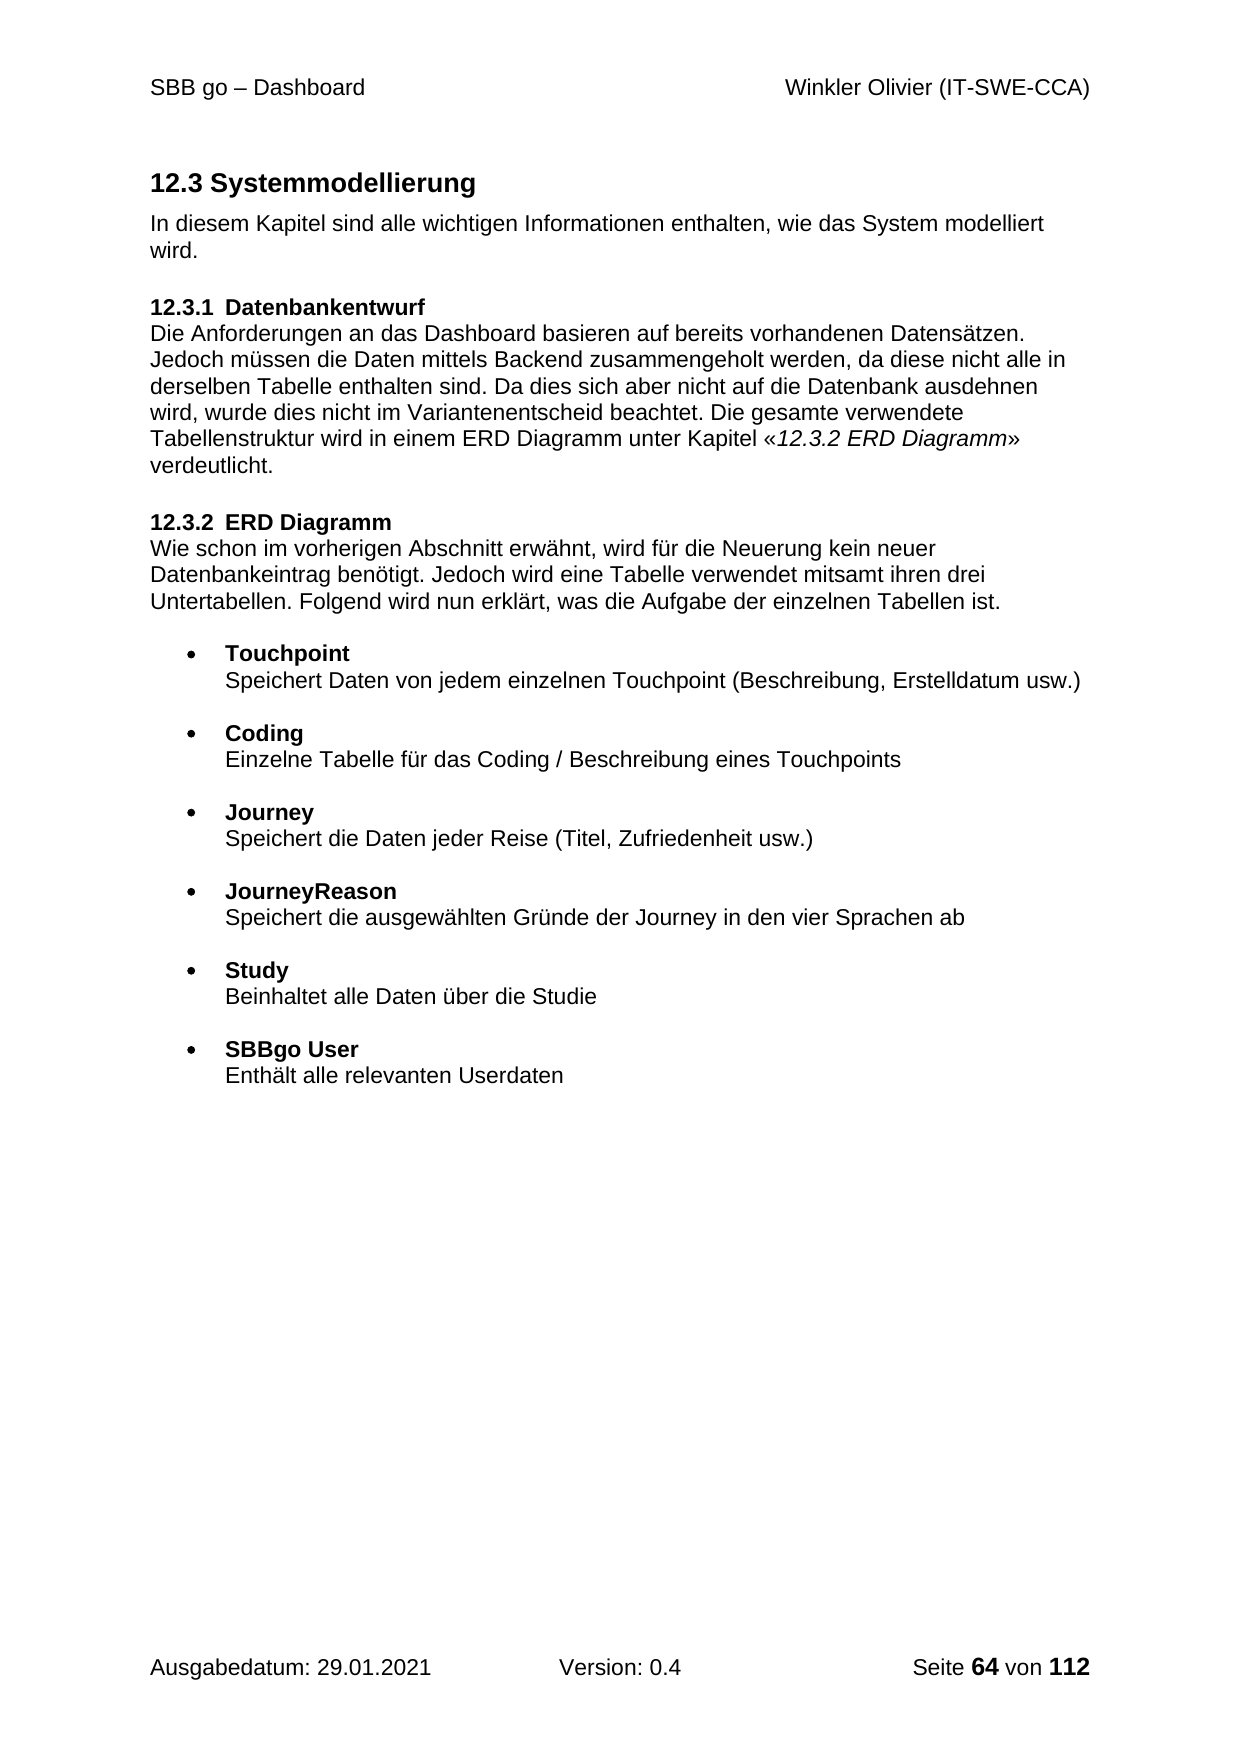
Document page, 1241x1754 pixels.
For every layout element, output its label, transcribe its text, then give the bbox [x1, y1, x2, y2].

list Study [187, 957, 1090, 983]
text Speichert die Daten jeder Reise (Titel, Zufriedenheit usw.) [225, 825, 1090, 851]
list Einzelne Tabelle für das Coding / Beschreibung eines Touchpoints [225, 746, 1090, 772]
text Die Anforderungen an das Dashboard basieren auf bereits vorhandenen Datensätzen. Jedoch müssen die Daten mittels Backend zusammengeholt werden, da diese nicht alle in derselben Tabelle enthalten sind. Da dies sich aber nicht auf die Datenbank ausdehnen wird, wurde dies nicht im Variantenentscheid beachtet. Die gesamte verwendete Tabellenstruktur wird in einem ERD Diagramm unter Kapitel «12.5.2 ERD Diagramm» verdeutlicht. [150, 320, 1090, 478]
list SBBgo User [187, 1036, 1090, 1062]
list Touchpoint [187, 640, 1090, 667]
subtitle ERD Diagramm [150, 509, 1090, 535]
list Speichert die ausgewählten Gründe der Journey in den vier Sprachen ab [225, 904, 1090, 930]
text Wie schon im vorherigen Abschnitt erwähnt, wird für die Neuerung kein neuer Datenbankeintrag benötigt. Jedoch wird eine Tabelle verwendet mitsamt ihren drei Untertabellen. Folgend wird nun erklärt, was die Aufgabe der einzelnen Tabellen ist. [150, 535, 1090, 614]
list Enthält alle relevanten Userdaten [225, 1062, 1090, 1088]
list Journey [187, 798, 1090, 825]
list JourneyReason [187, 878, 1090, 904]
subtitle Datenbankentwurf [150, 294, 1090, 320]
subtitle Systemmodellierung [150, 167, 1090, 198]
list Coding [187, 719, 1090, 746]
list Beinhaltet alle Daten über die Studie [225, 983, 1090, 1009]
text Speichert Daten von jedem einzelnen Touchpoint (Beschreibung, Erstelldatum usw.) [225, 667, 1090, 693]
text In diesem Kapitel sind alle wichtigen Informationen enthalten, wie das System modelliert wird. [150, 210, 1090, 263]
